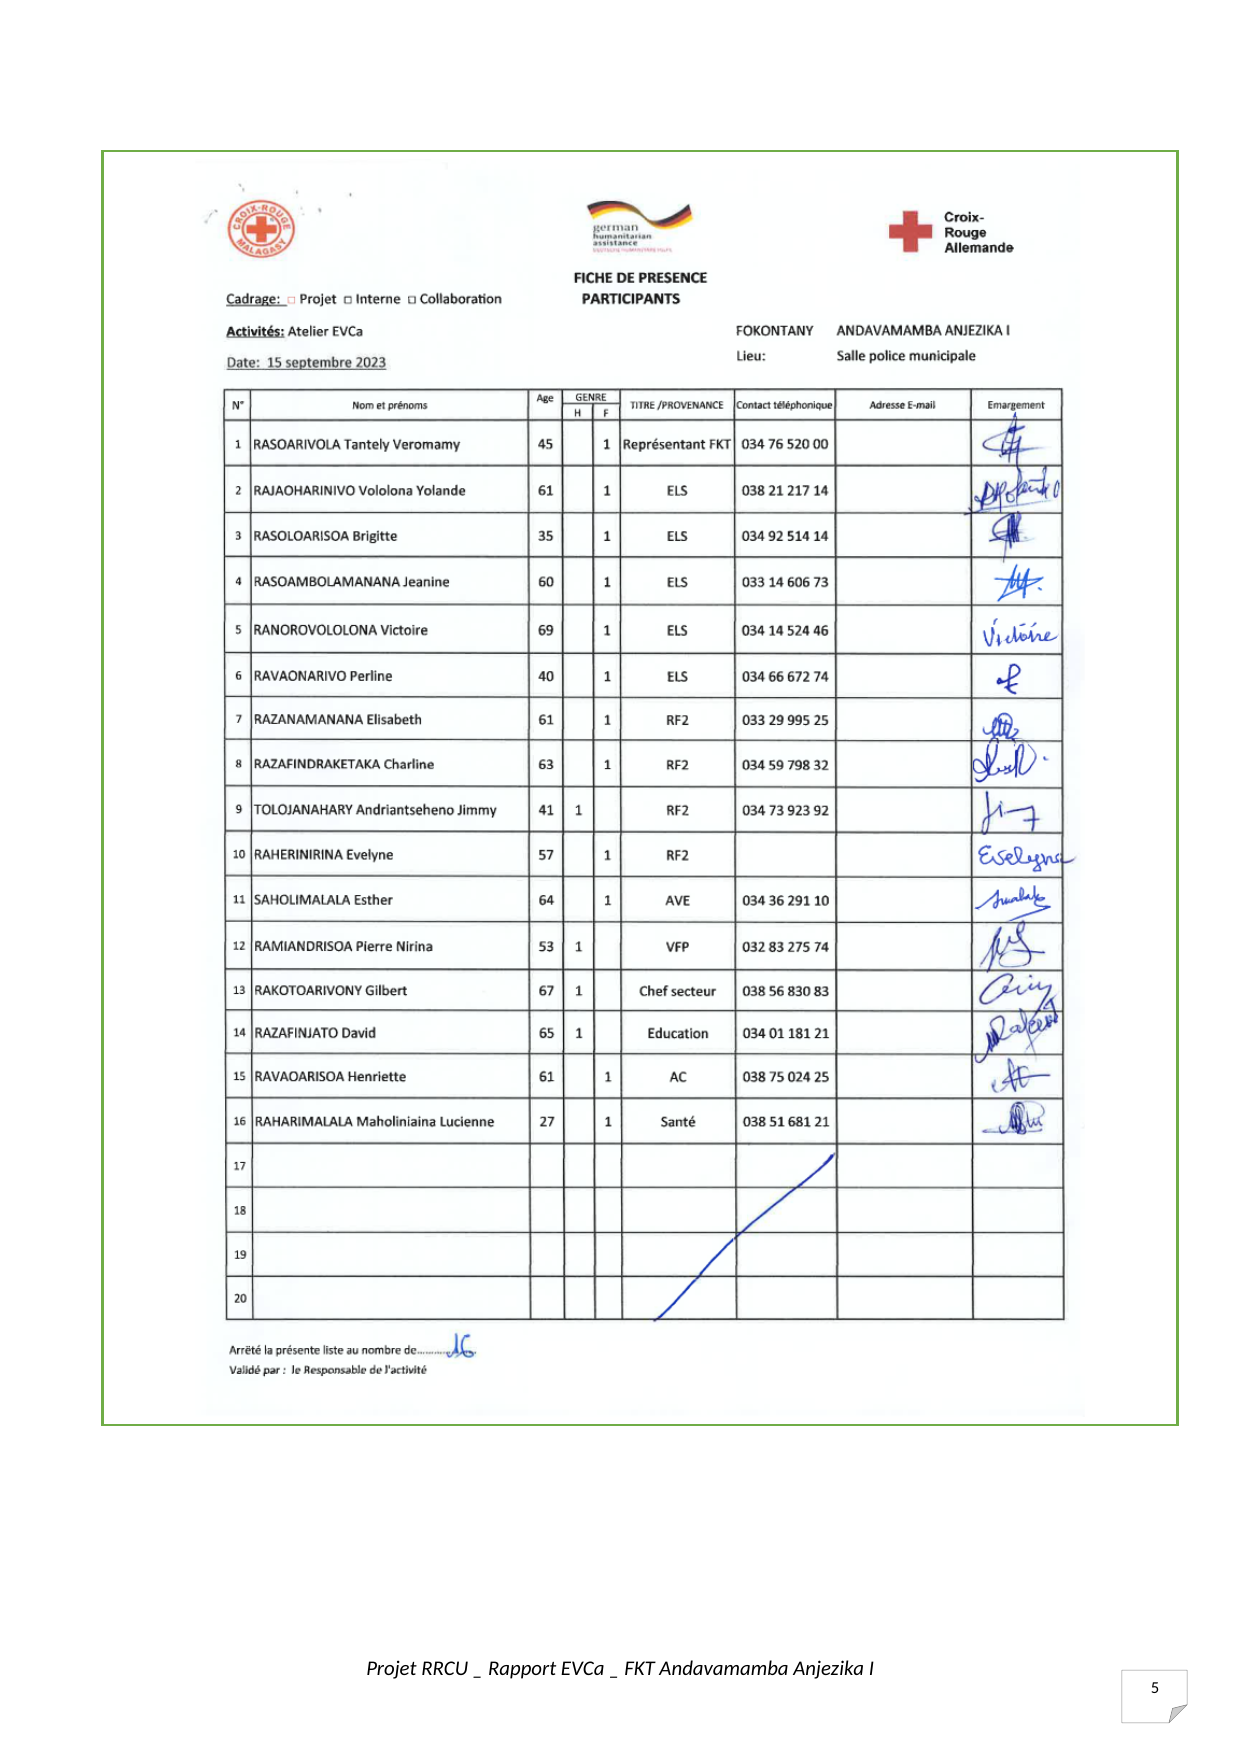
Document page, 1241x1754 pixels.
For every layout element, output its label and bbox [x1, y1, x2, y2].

picture [195, 159, 1085, 1417]
